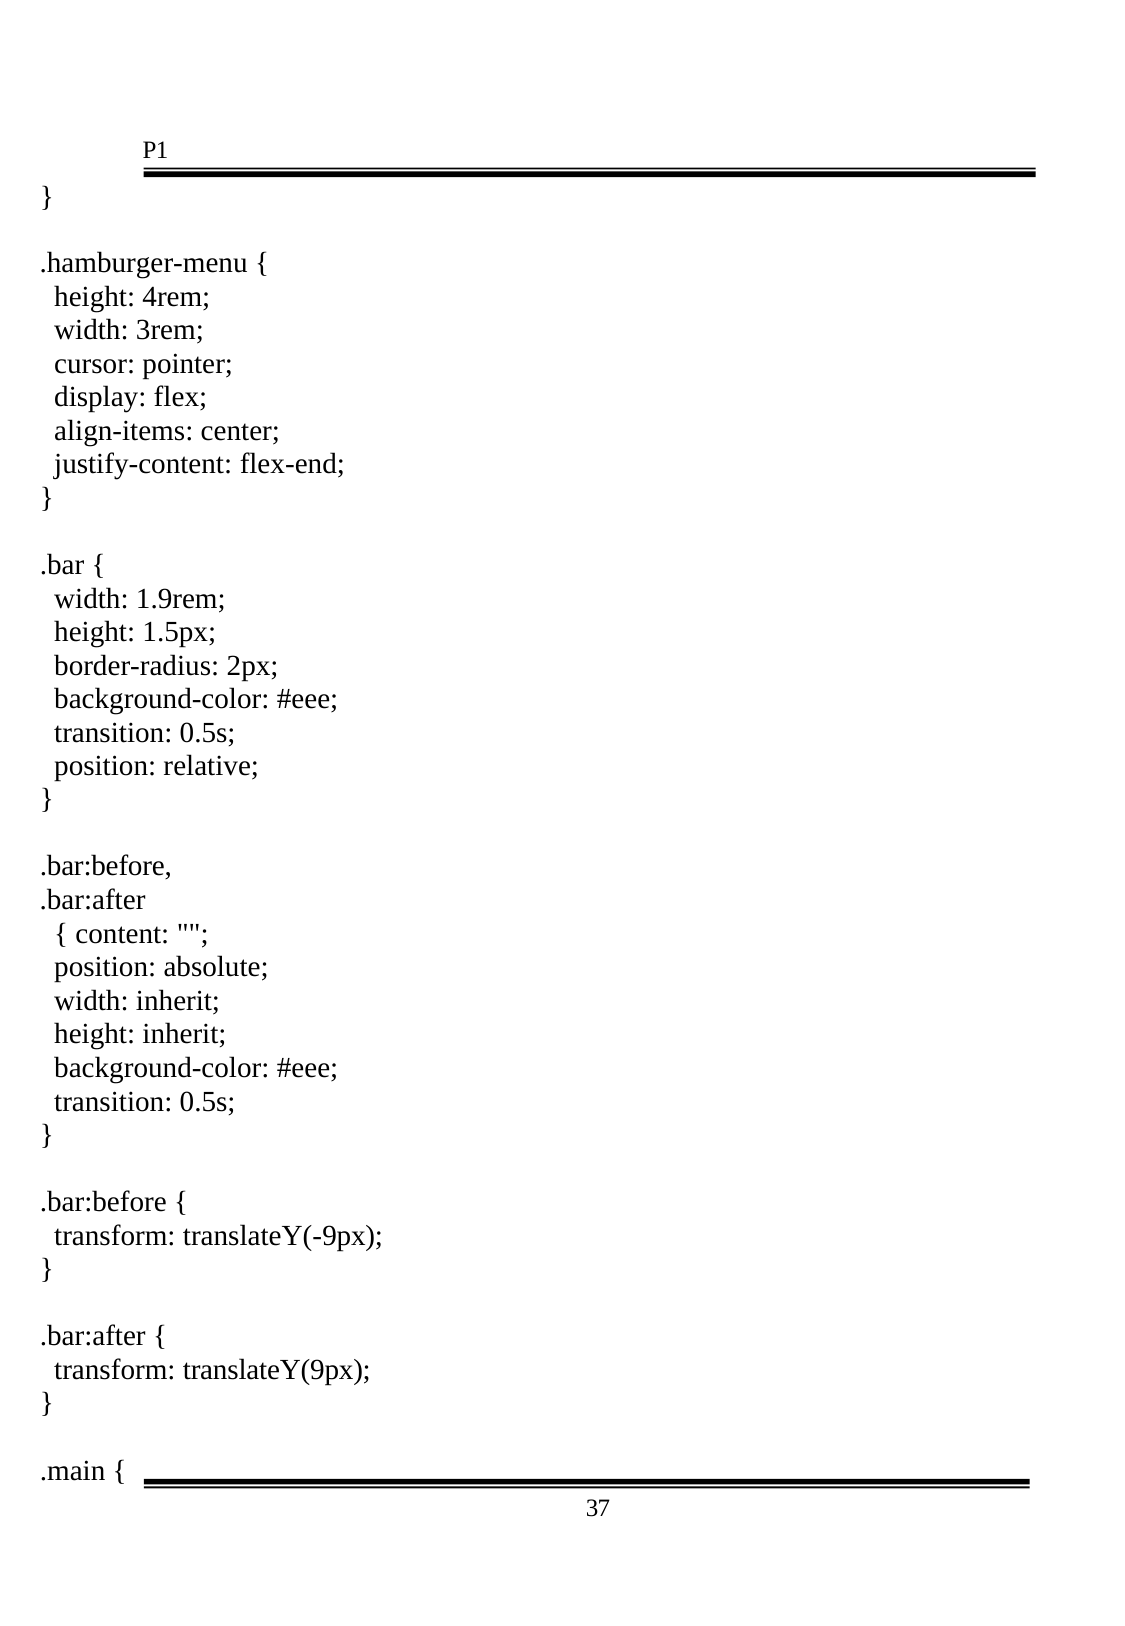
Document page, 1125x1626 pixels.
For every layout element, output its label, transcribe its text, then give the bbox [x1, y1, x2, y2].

text .bar:before { [39, 1184, 1098, 1218]
text .bar:after { content: ""; [39, 882, 238, 949]
text transform: translateY(9px); [54, 1352, 1098, 1386]
text align-items: center; justify-content: flex-end; [54, 413, 345, 480]
text .bar:after { [39, 1319, 1098, 1352]
text } [39, 480, 1098, 513]
text .bar:before, [39, 849, 1098, 882]
text .main { [39, 1453, 1098, 1487]
text } [39, 782, 1098, 815]
text } [39, 1252, 1098, 1285]
text transform: translateY(-9px); [54, 1218, 1098, 1251]
text } [39, 1386, 1098, 1419]
text width: 1.9rem; height: 1.5px; border-radius: 2px; [54, 581, 279, 681]
text background-color: #eee; transition: 0.5s; [54, 1050, 378, 1117]
text .bar { [39, 547, 1098, 581]
text position: absolute; width: inherit; height: inherit; [54, 949, 296, 1050]
text .hamburger-menu { height: 4rem; width: 3rem; cursor: pointer; display: flex; [39, 245, 272, 413]
text } [39, 1117, 1098, 1151]
text background-color: #eee; transition: 0.5s; position: relative; [54, 681, 339, 782]
text } [39, 179, 1098, 212]
